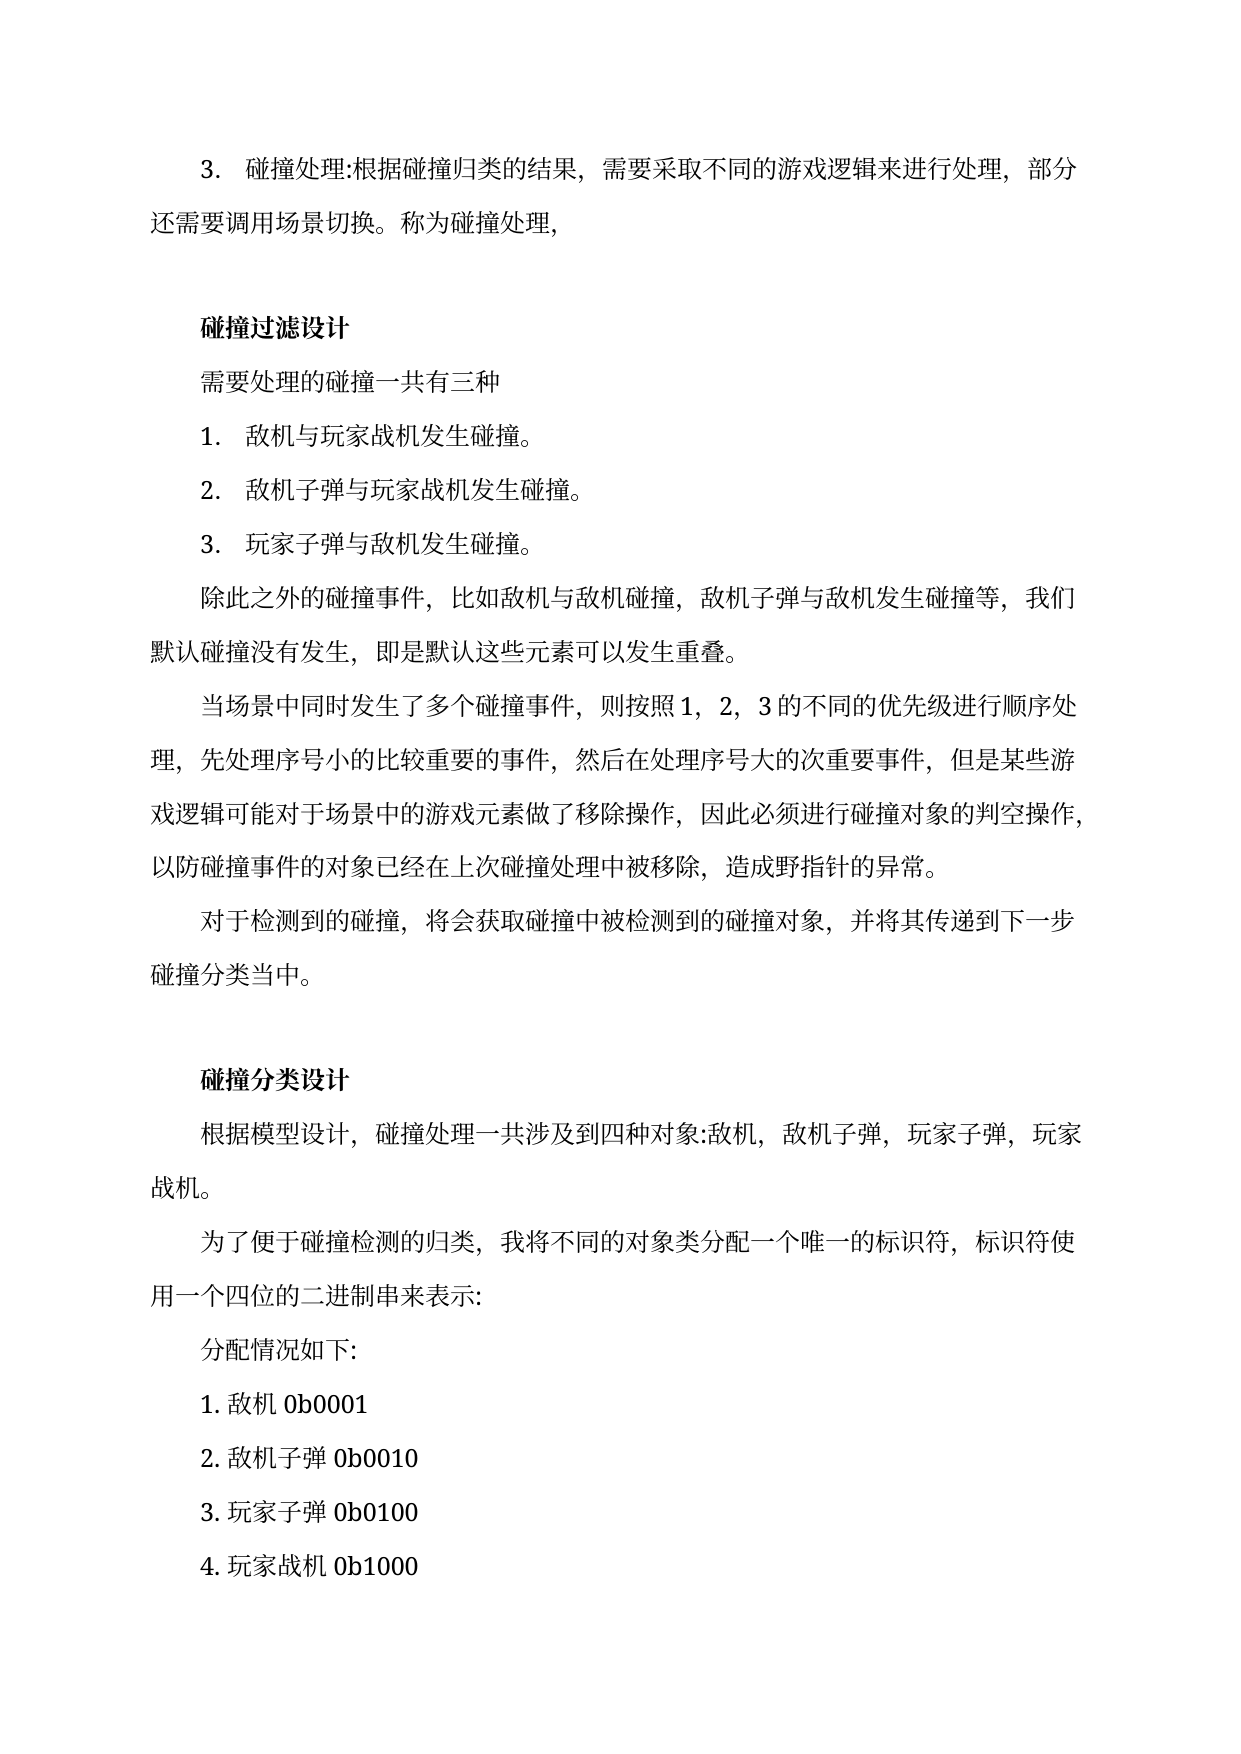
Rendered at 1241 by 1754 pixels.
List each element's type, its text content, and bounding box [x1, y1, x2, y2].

text 除此之外的碰撞事件，比如敌机与敌机碰撞，敌机子弹与敌机发生碰撞等，我们默认碰撞没有发生，即是默认这些元素可以发生重叠。 [150, 579, 1090, 668]
text 为了便于碰撞检测的归类，我将不同的对象类分配一个唯一的标识符，标识符使用一个四位的二进制串来表示: [150, 1222, 1090, 1312]
text 3． 玩家子弹与敌机发生碰撞。 [150, 525, 1090, 561]
text 3． 碰撞处理:根据碰撞归类的结果，需要采取不同的游戏逻辑来进行处理，部分还需要调用场景切换。称为碰撞处理， [150, 150, 1090, 240]
text 碰撞分类设计 [150, 1061, 1090, 1097]
text 当场景中同时发生了多个碰撞事件，则按照1，2，3的不同的优先级进行顺序处理，先处理序号小的比较重要的事件，然后在处理序号大的次重要事件，但是某些游戏逻辑可能对于场景中的游戏元素做了移除操作，因此必须进行碰撞对象的判空操作，以防碰撞事件的对象已经在上次碰撞处理中被移除，造成野指针的异常。 [150, 686, 1090, 884]
text 对于检测到的碰撞，将会获取碰撞中被检测到的碰撞对象，并将其传递到下一步碰撞分类当中。 [150, 902, 1090, 992]
text 2． 敌机子弹与玩家战机发生碰撞。 [150, 471, 1090, 507]
text 4. 玩家战机 0b1000 [150, 1547, 1090, 1583]
text 2. 敌机子弹 0b0010 [150, 1438, 1090, 1474]
text 需要处理的碰撞一共有三种 [150, 363, 1090, 399]
text 碰撞过滤设计 [150, 309, 1090, 345]
text 分配情况如下: [150, 1330, 1090, 1366]
text 1. 敌机 0b0001 [150, 1384, 1090, 1420]
text 根据模型设计，碰撞处理一共涉及到四种对象:敌机，敌机子弹，玩家子弹，玩家战机。 [150, 1114, 1090, 1204]
text 1． 敌机与玩家战机发生碰撞。 [150, 417, 1090, 453]
text 3. 玩家子弹 0b0100 [150, 1492, 1090, 1528]
